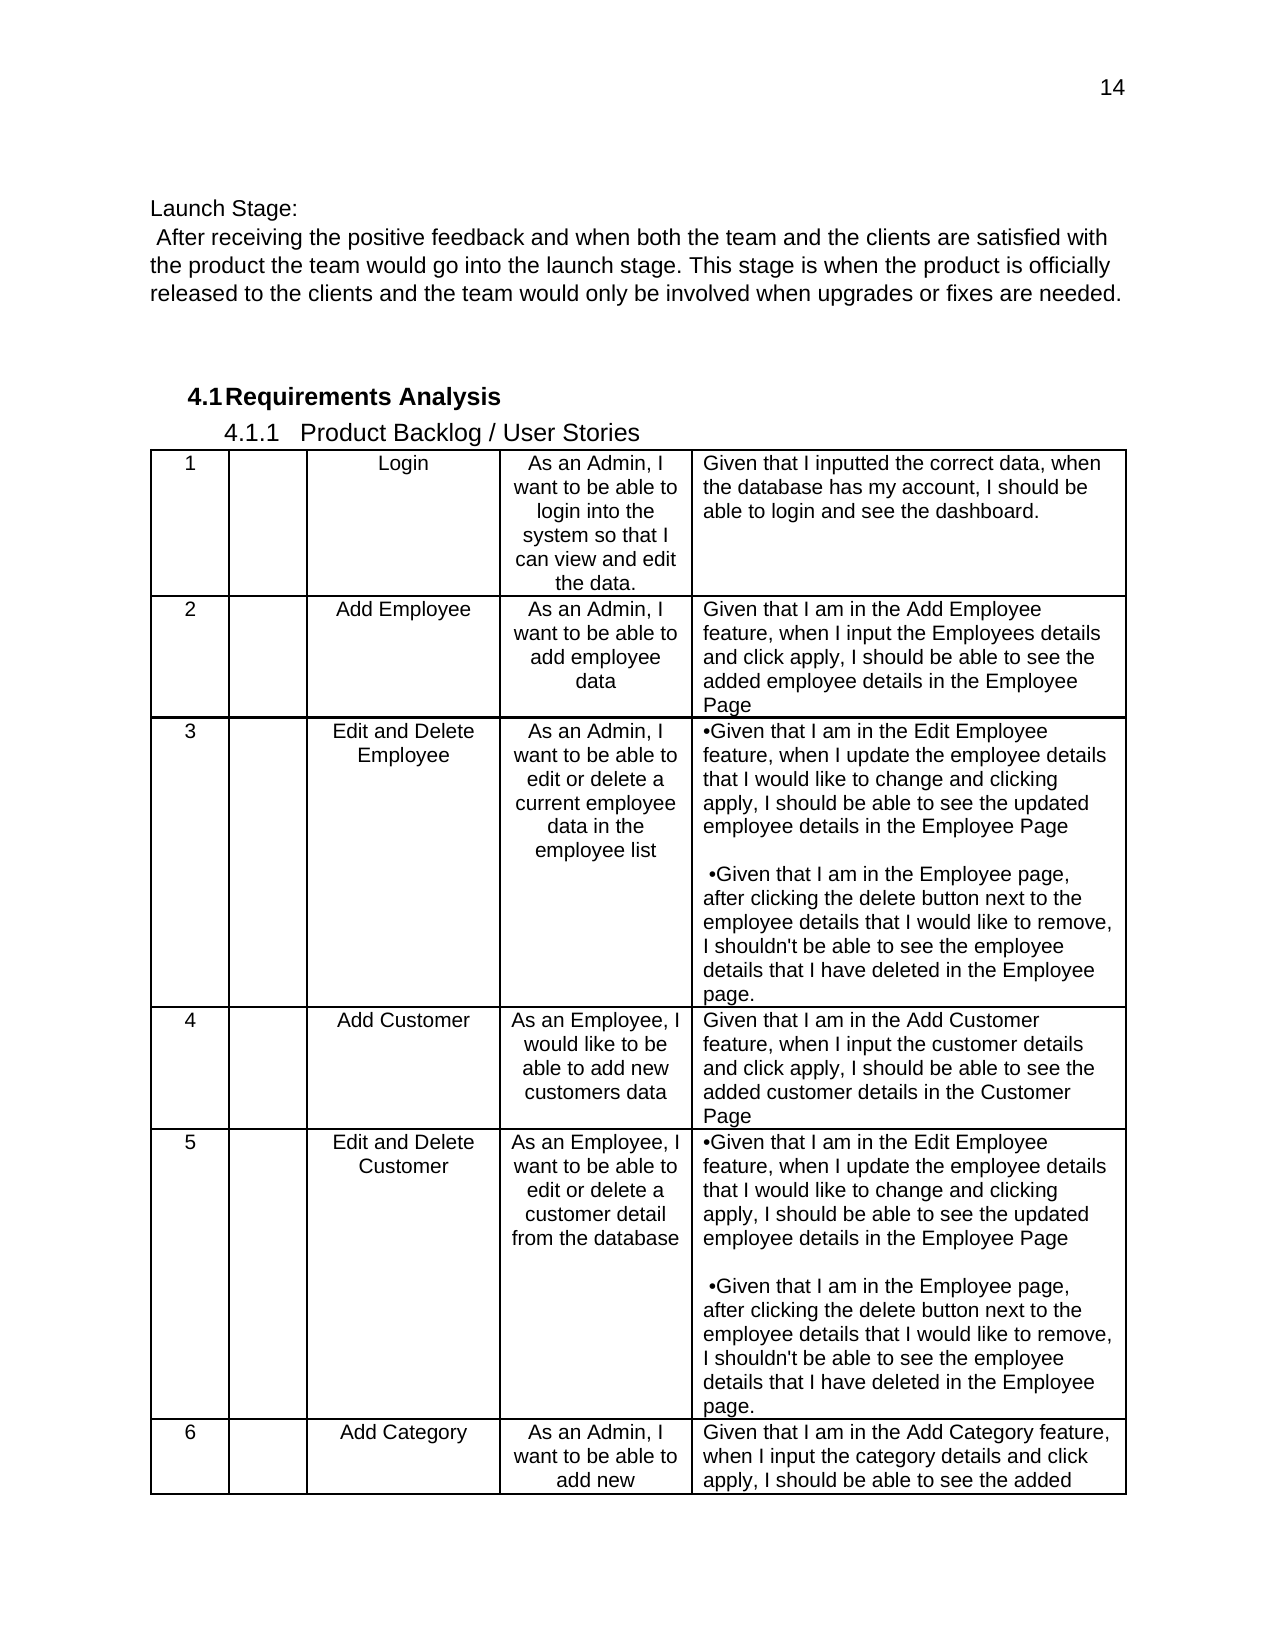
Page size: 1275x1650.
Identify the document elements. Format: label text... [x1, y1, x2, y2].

table_header As an Admin, I want to be able to login into the system so that I can view and edit the data. [501, 451, 691, 594]
subtitle Product Backlog / User Stories [224, 418, 1125, 446]
table_cell Edit and Delete Employee [308, 719, 499, 1006]
subtitle Requirements Analysis [187, 382, 1125, 411]
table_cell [501, 1420, 691, 1492]
table_cell Add Employee [308, 597, 499, 716]
table_cell 3 [152, 719, 228, 1006]
table_cell 6 [152, 1420, 228, 1492]
table_cell •Given that I am in the Edit Employee feature, when I update the employee details that I would like to change and clicking apply, I should be able to see the updated employee details in the Employee Page •Given that I am in the Employee page, after clicking the delete button next to the employee details that I would like to remove, I shouldn't be able to see the employee details that I have deleted in the Employee page. [693, 719, 1125, 1006]
table_header Given that I inputted the correct data, when the database has my account, I should be able to login and see the dashboard. [693, 451, 1125, 594]
table_cell Edit and Delete Customer [308, 1130, 499, 1417]
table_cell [693, 1420, 1125, 1492]
table_cell Add Category [308, 1420, 499, 1492]
text Launch Stage: After receiving the positive feedback and when both the team and the clients are satisfied with the product the team would go into the launch stage. This stage is when the product is officially released to the clients and the team would only be involved when upgrades or fixes are needed. [150, 195, 1125, 364]
table_cell [230, 597, 306, 716]
table_cell 4 [152, 1008, 228, 1128]
table_cell Add Customer [308, 1008, 499, 1128]
table_header 1 [152, 451, 228, 594]
table_cell 2 [152, 597, 228, 716]
table_cell As an Admin, I want to be able to add employee data [501, 597, 691, 716]
table_header Login [308, 451, 499, 594]
table_cell •Given that I am in the Edit Employee feature, when I update the employee details that I would like to change and clicking apply, I should be able to see the updated employee details in the Employee Page •Given that I am in the Employee page, after clicking the delete button next to the employee details that I would like to remove, I shouldn't be able to see the employee details that I have deleted in the Employee page. [693, 1130, 1125, 1417]
table_cell Given that I am in the Add Customer feature, when I input the customer details and click apply, I should be able to see the added customer details in the Customer Page [693, 1008, 1125, 1128]
table_cell As an Admin, I want to be able to edit or delete a current employee data in the employee list [501, 719, 691, 1006]
table_cell As an Employee, I want to be able to edit or delete a customer detail from the database [501, 1130, 691, 1417]
table_cell [230, 1008, 306, 1128]
table_cell Given that I am in the Add Employee feature, when I input the Employees details and click apply, I should be able to see the added employee details in the Employee Page [693, 597, 1125, 716]
table_cell [230, 1420, 306, 1492]
table_cell [230, 719, 306, 1006]
table_cell [230, 1130, 306, 1417]
table_cell As an Employee, I would like to be able to add new customers data [501, 1008, 691, 1128]
table_header [230, 451, 306, 594]
table_cell 5 [152, 1130, 228, 1417]
